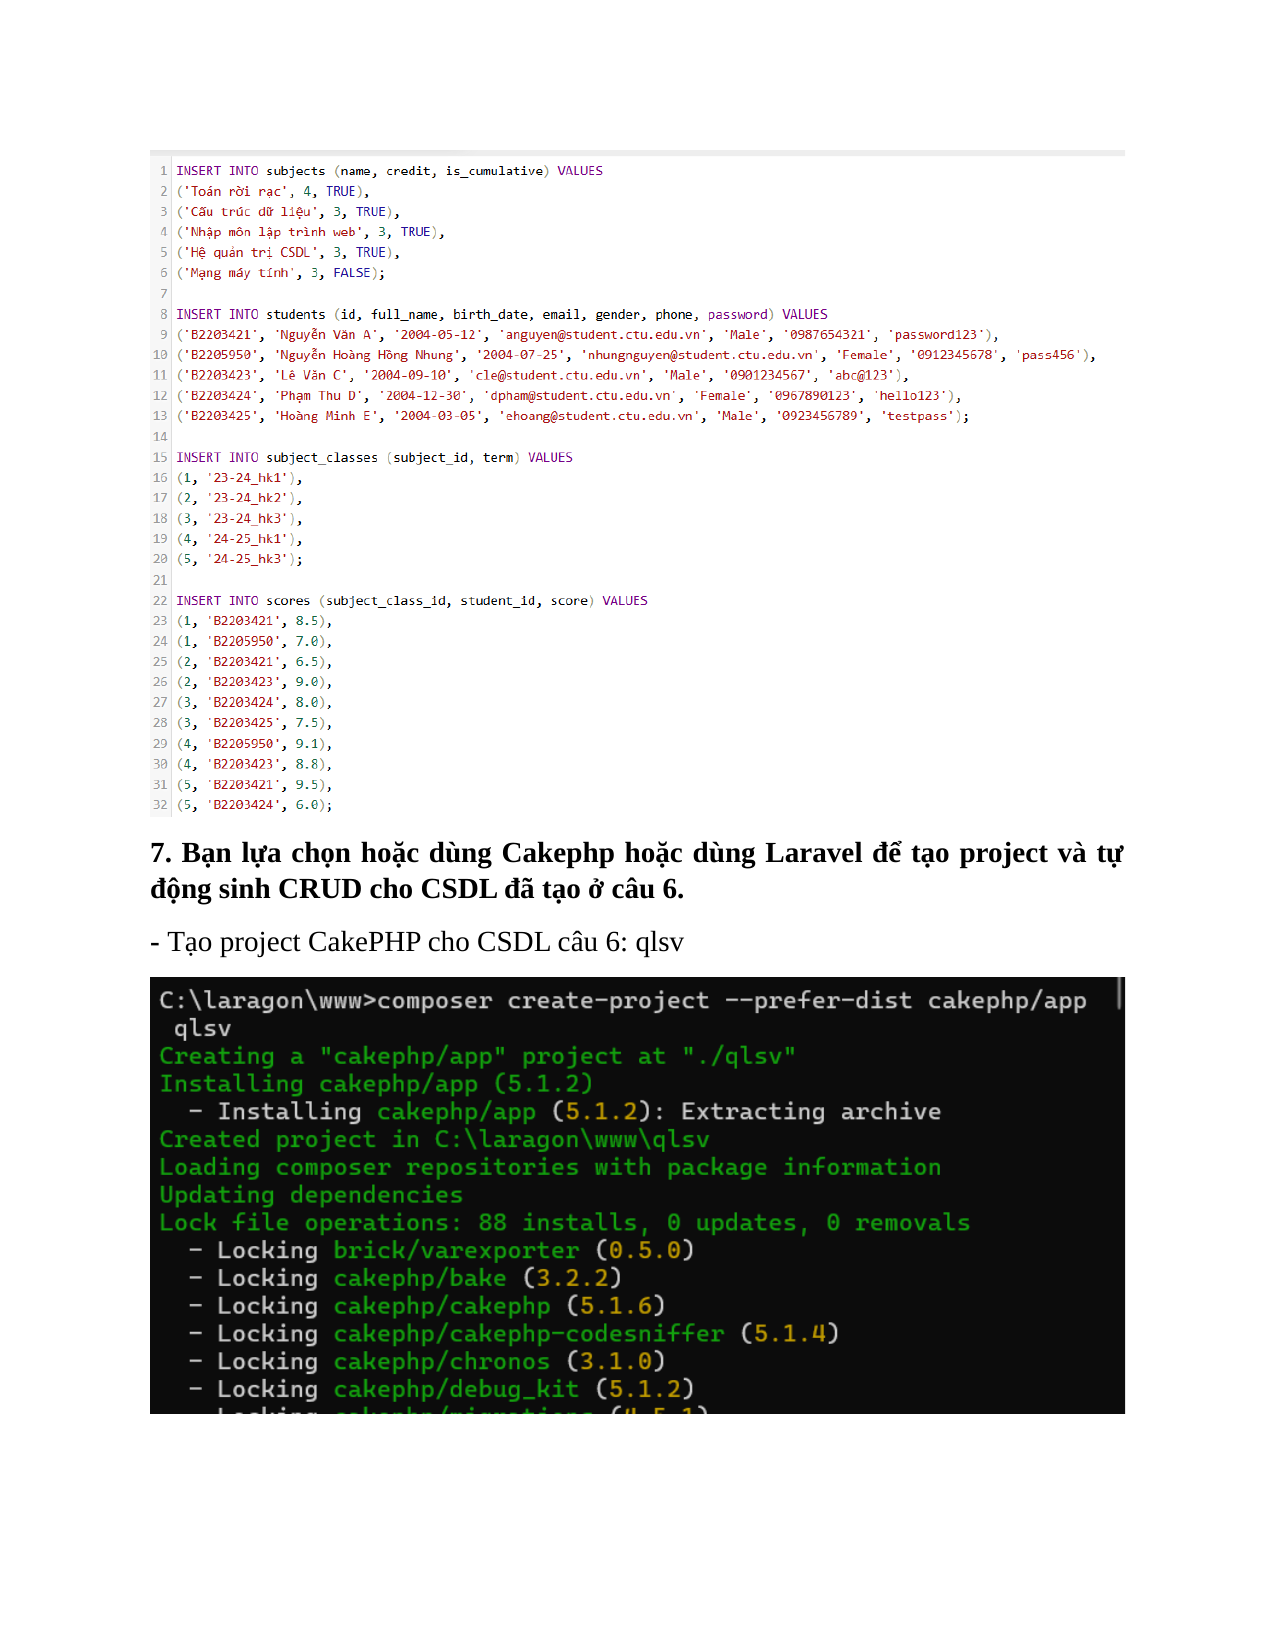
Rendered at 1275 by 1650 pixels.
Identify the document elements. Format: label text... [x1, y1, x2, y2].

picture [150, 150, 1125, 817]
text - Tạo project CakePHP cho CSDL câu 6: qlsv [150, 924, 1125, 958]
picture [150, 977, 1125, 1414]
text 7. Bạn lựa chọn hoặc dùng Cakephp hoặc dùng Laravel để tạo project và tự động sinh CRUD cho CSDL đã tạo ở câu 6. [150, 836, 1125, 905]
